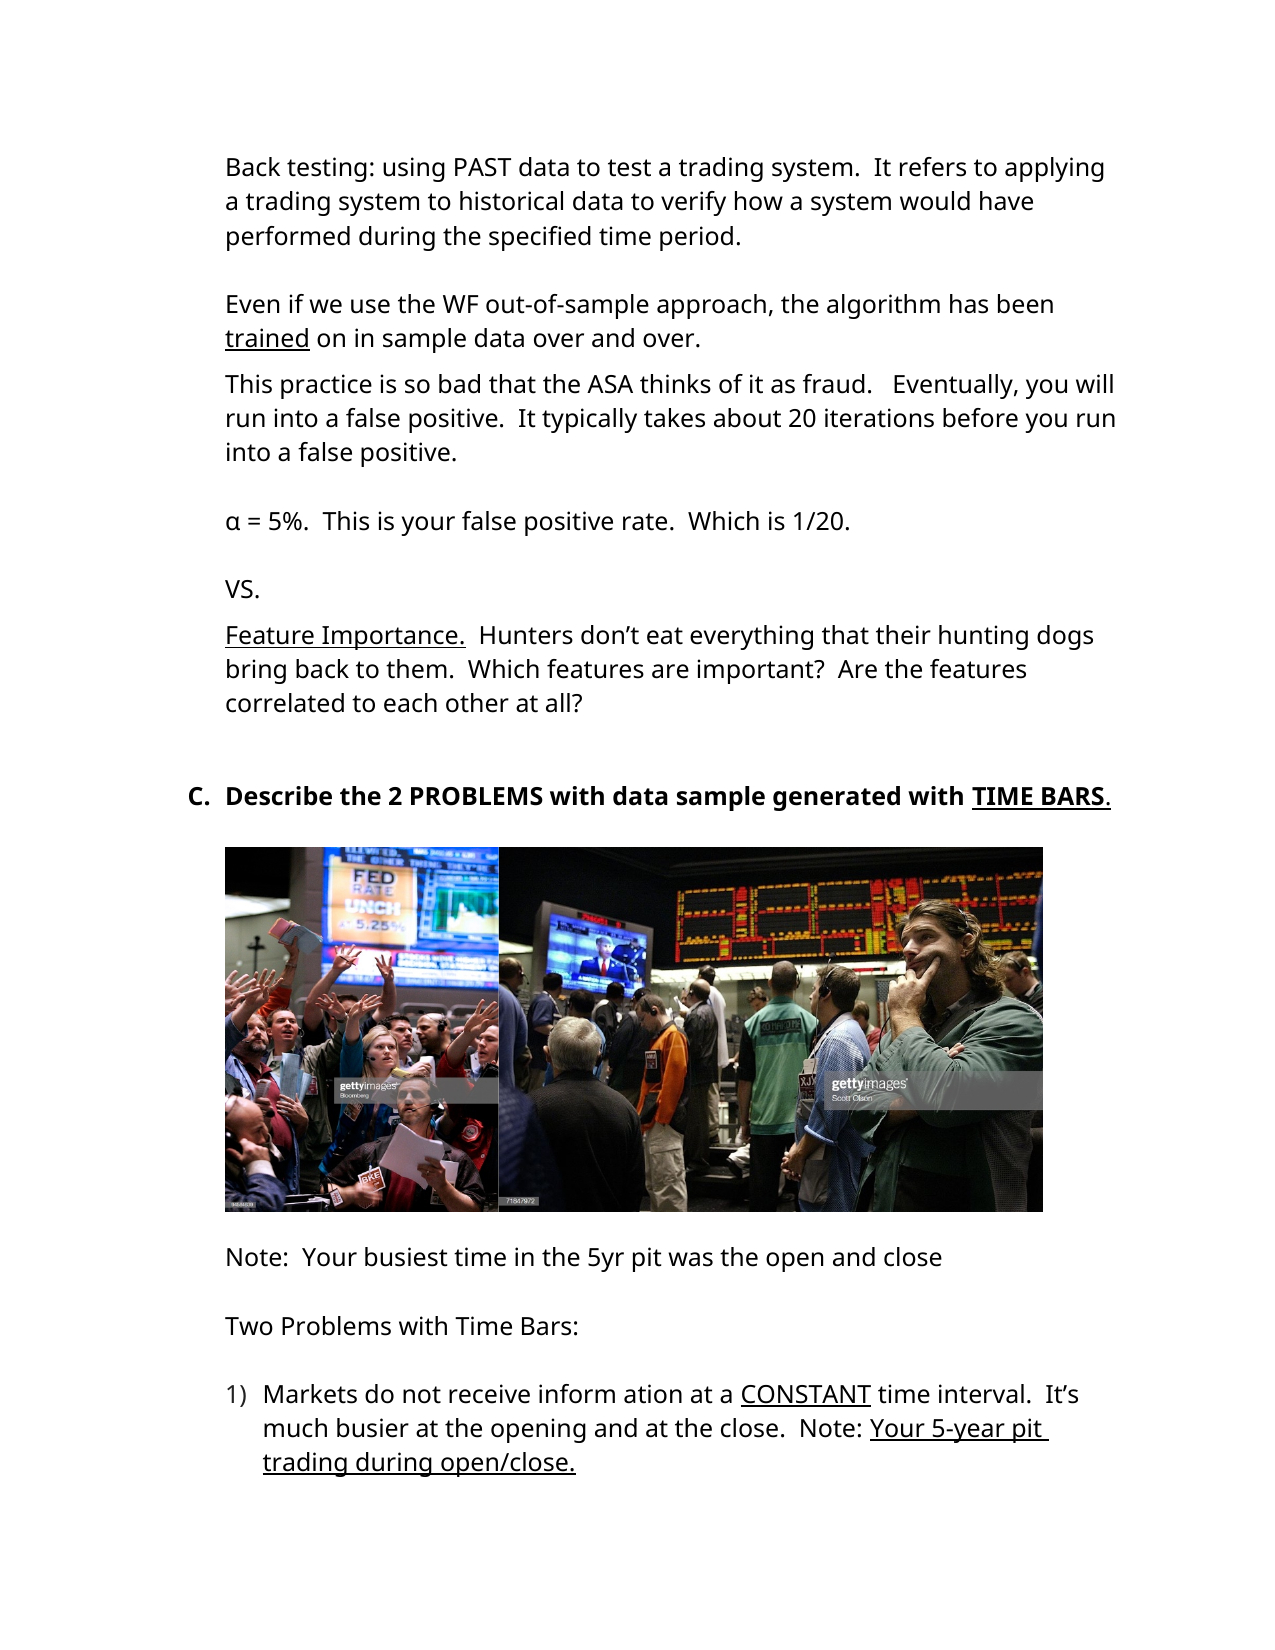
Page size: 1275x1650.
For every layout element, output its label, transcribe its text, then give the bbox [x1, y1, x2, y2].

text α = 5%. This is your false positive rate. Which is 1/20. [225, 503, 1125, 537]
text Even if we use the WF out-of-sample approach, the algorithm has been trained on in sample data over and over. [225, 286, 1125, 354]
list Describe the 2 PROBLEMS with data sample generated with TIME BARS. [187, 779, 1125, 813]
text Two Problems with Time Bars: [150, 1308, 1125, 1342]
list Markets do not receive inform ation at a CONSTANT time interval. It’s much busier at the opening and at the close. Note: Your 5-year pit trading during open/close. [225, 1376, 1125, 1478]
text VS. [150, 571, 1125, 605]
text Feature Importance. Hunters don’t eat everything that their hunting dogs bring back to them. Which features are important? Are the features correlated to each other at all? [225, 618, 1125, 720]
text Note: Your busiest time in the 5yr pit was the open and close [225, 1240, 1125, 1274]
picture [225, 847, 1043, 1212]
text This practice is so bad that the ASA thinks of it as fraud. Eventually, you will run into a false positive. It typically takes about 20 iterations before you run into a false positive. [225, 367, 1125, 469]
text Back testing: using PAST data to test a trading system. It refers to applying a trading system to historical data to verify how a system would have performed during the specified time period. [225, 150, 1125, 252]
